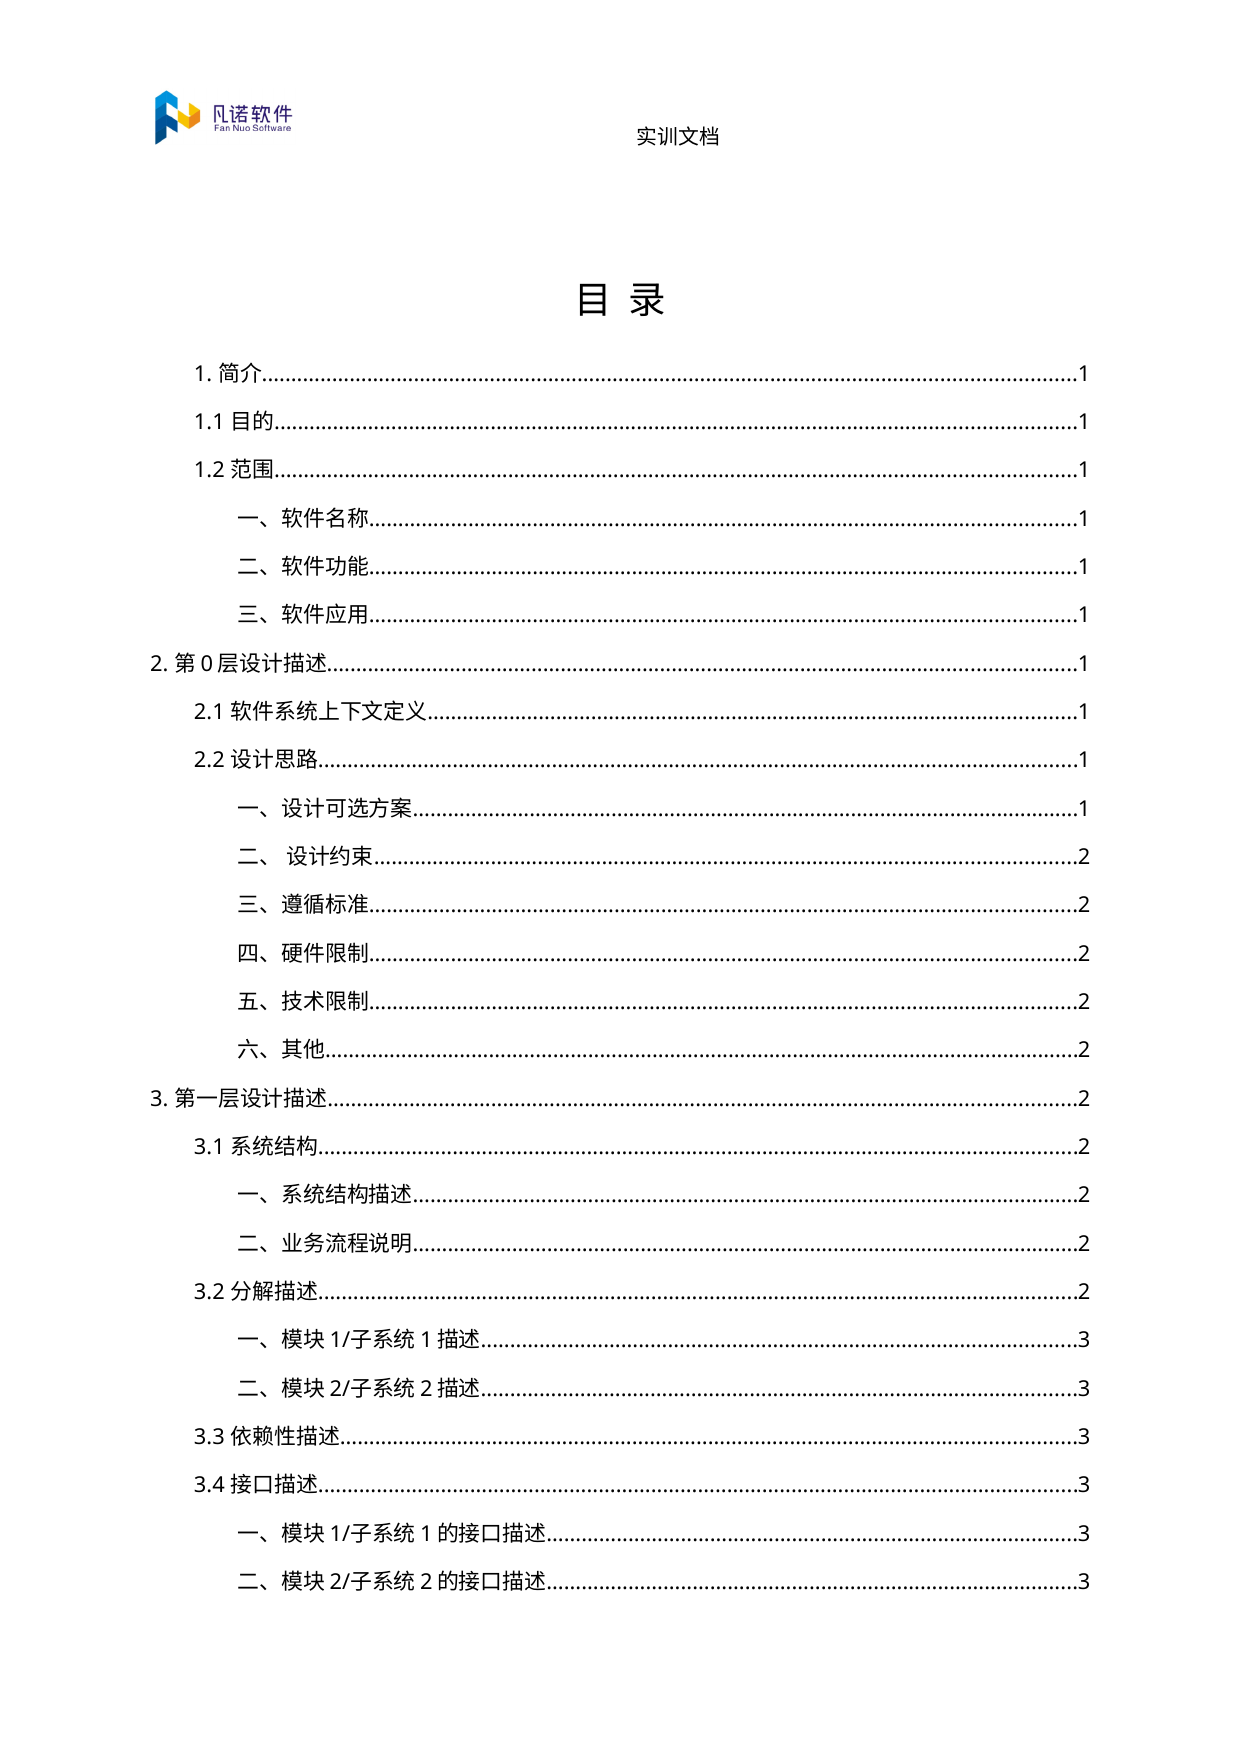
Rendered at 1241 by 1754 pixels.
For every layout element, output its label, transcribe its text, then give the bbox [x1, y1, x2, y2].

text 五、技术限制 2 [237, 984, 1090, 1016]
text 二、 设计约束 2 [237, 839, 1090, 871]
text 一、系统结构描述 2 [237, 1177, 1090, 1209]
text 3. 第一层设计描述 2 [150, 1080, 1090, 1113]
text 2.2 设计思路 1 [194, 742, 1090, 774]
text 二、软件功能 1 [237, 549, 1090, 581]
text 六、其他 2 [237, 1032, 1090, 1064]
text 一、模块1/子系统1描述 3 [237, 1322, 1090, 1354]
text 1.1 目的 1 [194, 404, 1090, 436]
text 1.2 范围 1 [194, 452, 1090, 484]
text 一、软件名称 1 [237, 500, 1090, 533]
text 3.1 系统结构 2 [194, 1129, 1090, 1161]
text 三、遵循标准 2 [237, 887, 1090, 919]
picture [150, 88, 296, 145]
text 3.3 依赖性描述 3 [194, 1419, 1090, 1451]
text 一、设计可选方案 1 [237, 790, 1090, 823]
text 1. 简介 1 [194, 356, 1090, 389]
text 3.2 分解描述 2 [194, 1274, 1090, 1306]
text 一、模块1/子系统1的接口描述 3 [237, 1515, 1090, 1548]
text 二、模块2/子系统2描述 3 [237, 1370, 1090, 1403]
text 二、模块2/子系统2的接口描述 3 [237, 1564, 1090, 1596]
text 2.1 软件系统上下文定义 1 [194, 694, 1090, 726]
text 2. 第0层设计描述 1 [150, 645, 1090, 678]
text 四、硬件限制 2 [237, 935, 1090, 968]
text 二、业务流程说明 2 [237, 1225, 1090, 1258]
text 目 录 [150, 264, 1090, 329]
text 三、软件应用 1 [237, 597, 1090, 629]
text 3.4 接口描述 3 [194, 1467, 1090, 1499]
